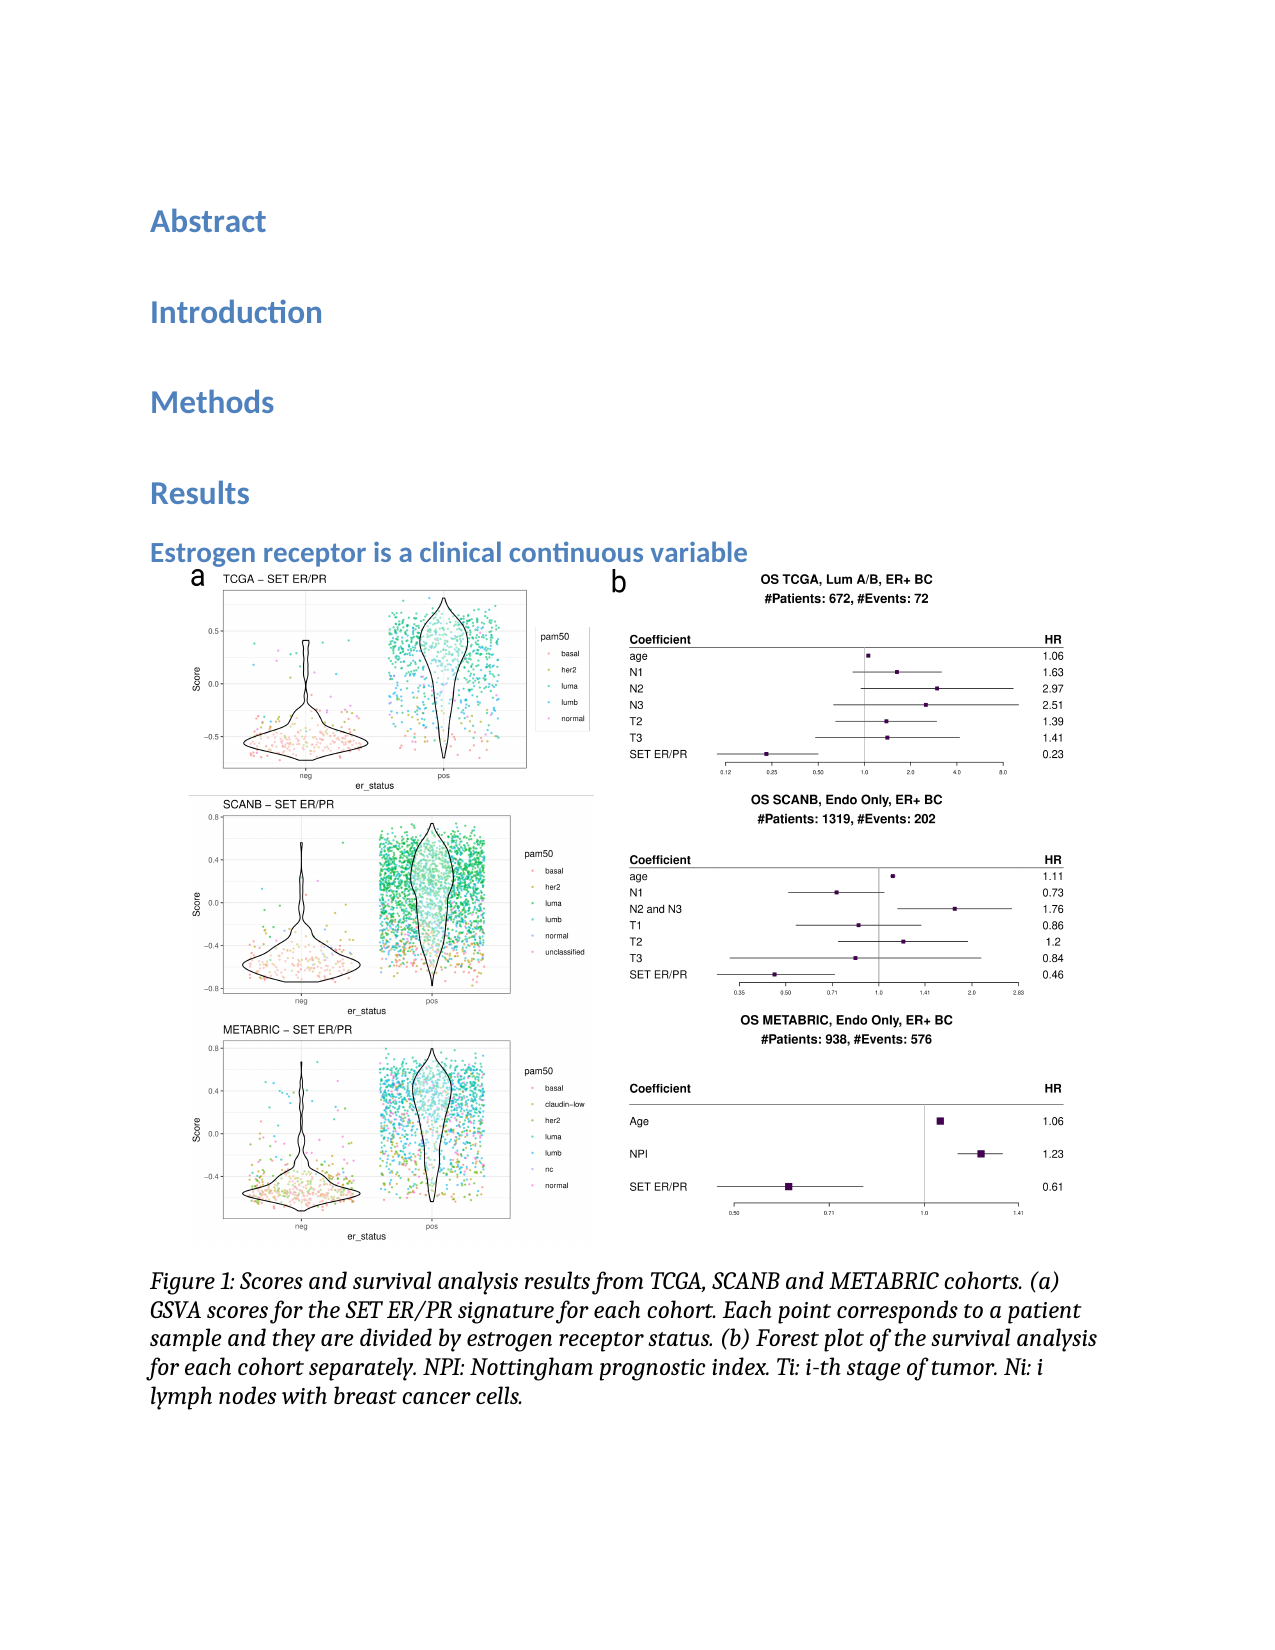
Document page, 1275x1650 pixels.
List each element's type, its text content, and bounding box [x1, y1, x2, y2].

subtitle Results [150, 472, 1125, 513]
subtitle Estrogen receptor is a clinical continuous variable [150, 534, 1125, 569]
picture [188, 569, 1064, 1246]
subtitle Introduction [150, 291, 1125, 331]
table_header Figure 1: Scores and survival analysis results from TCGA, SCANB and METABRIC cohorts. (a) GSVA scores for the SET ER/PR signature for each cohort. Each point corresponds to a patient sample and they are divided by estrogen receptor status. (b) Forest plot of the survival analysis for each cohort separately. NPI: Nottingham prognostic index. Ti: i-th stage of tumor. Ni: i lymph nodes with breast cancer cells. [139, 569, 1114, 1423]
subtitle Methods [150, 381, 1125, 422]
subtitle Abstract [150, 200, 1125, 241]
